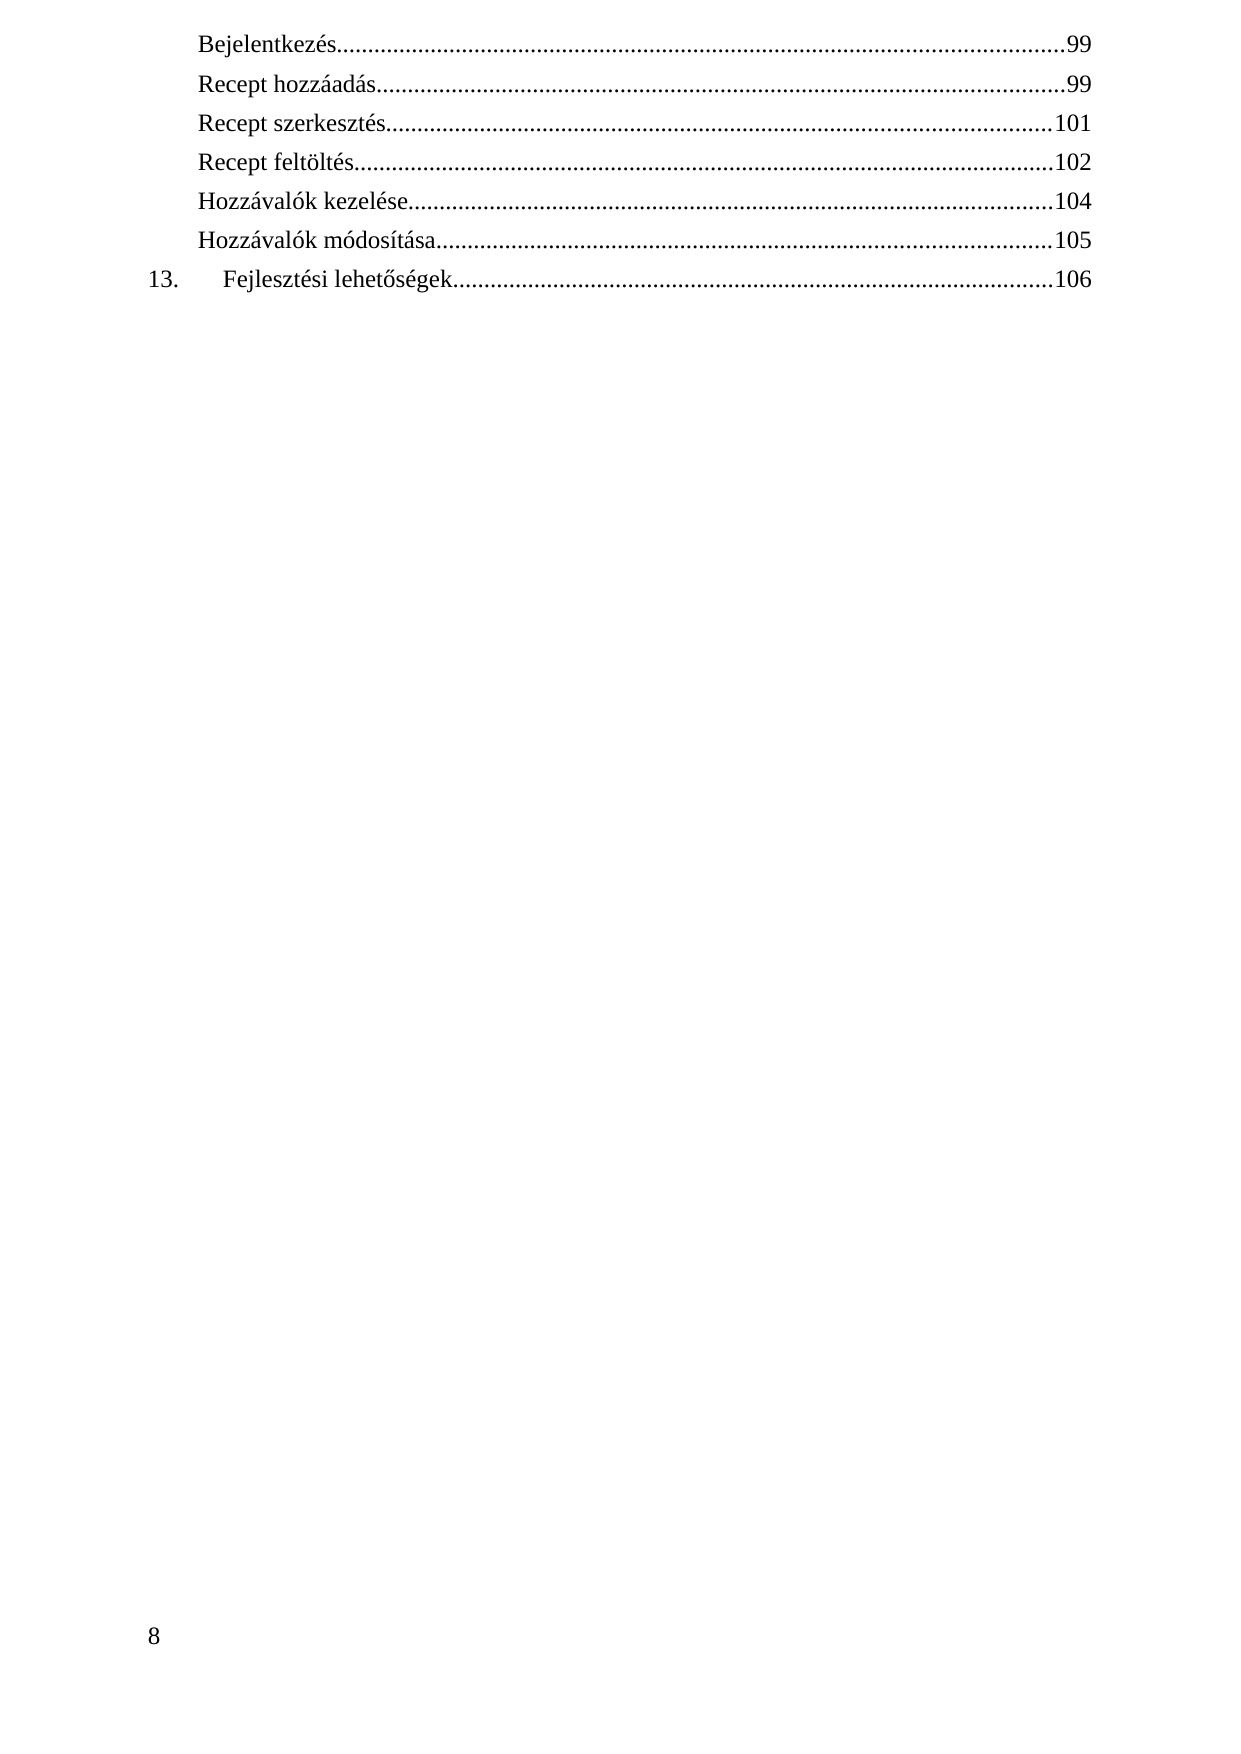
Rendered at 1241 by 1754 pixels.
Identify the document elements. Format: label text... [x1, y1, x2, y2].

text Bejelentkezés 99 [198, 29, 1093, 58]
text Recept szerkesztés 101 [198, 108, 1093, 137]
text Recept hozzáadás 99 [198, 69, 1093, 97]
text 13. Fejlesztési lehetőségek 106 [148, 264, 1093, 293]
text Hozzávalók kezelése 104 [198, 186, 1093, 215]
text Recept feltöltés 102 [198, 147, 1093, 176]
text Hozzávalók módosítása 105 [198, 225, 1093, 254]
